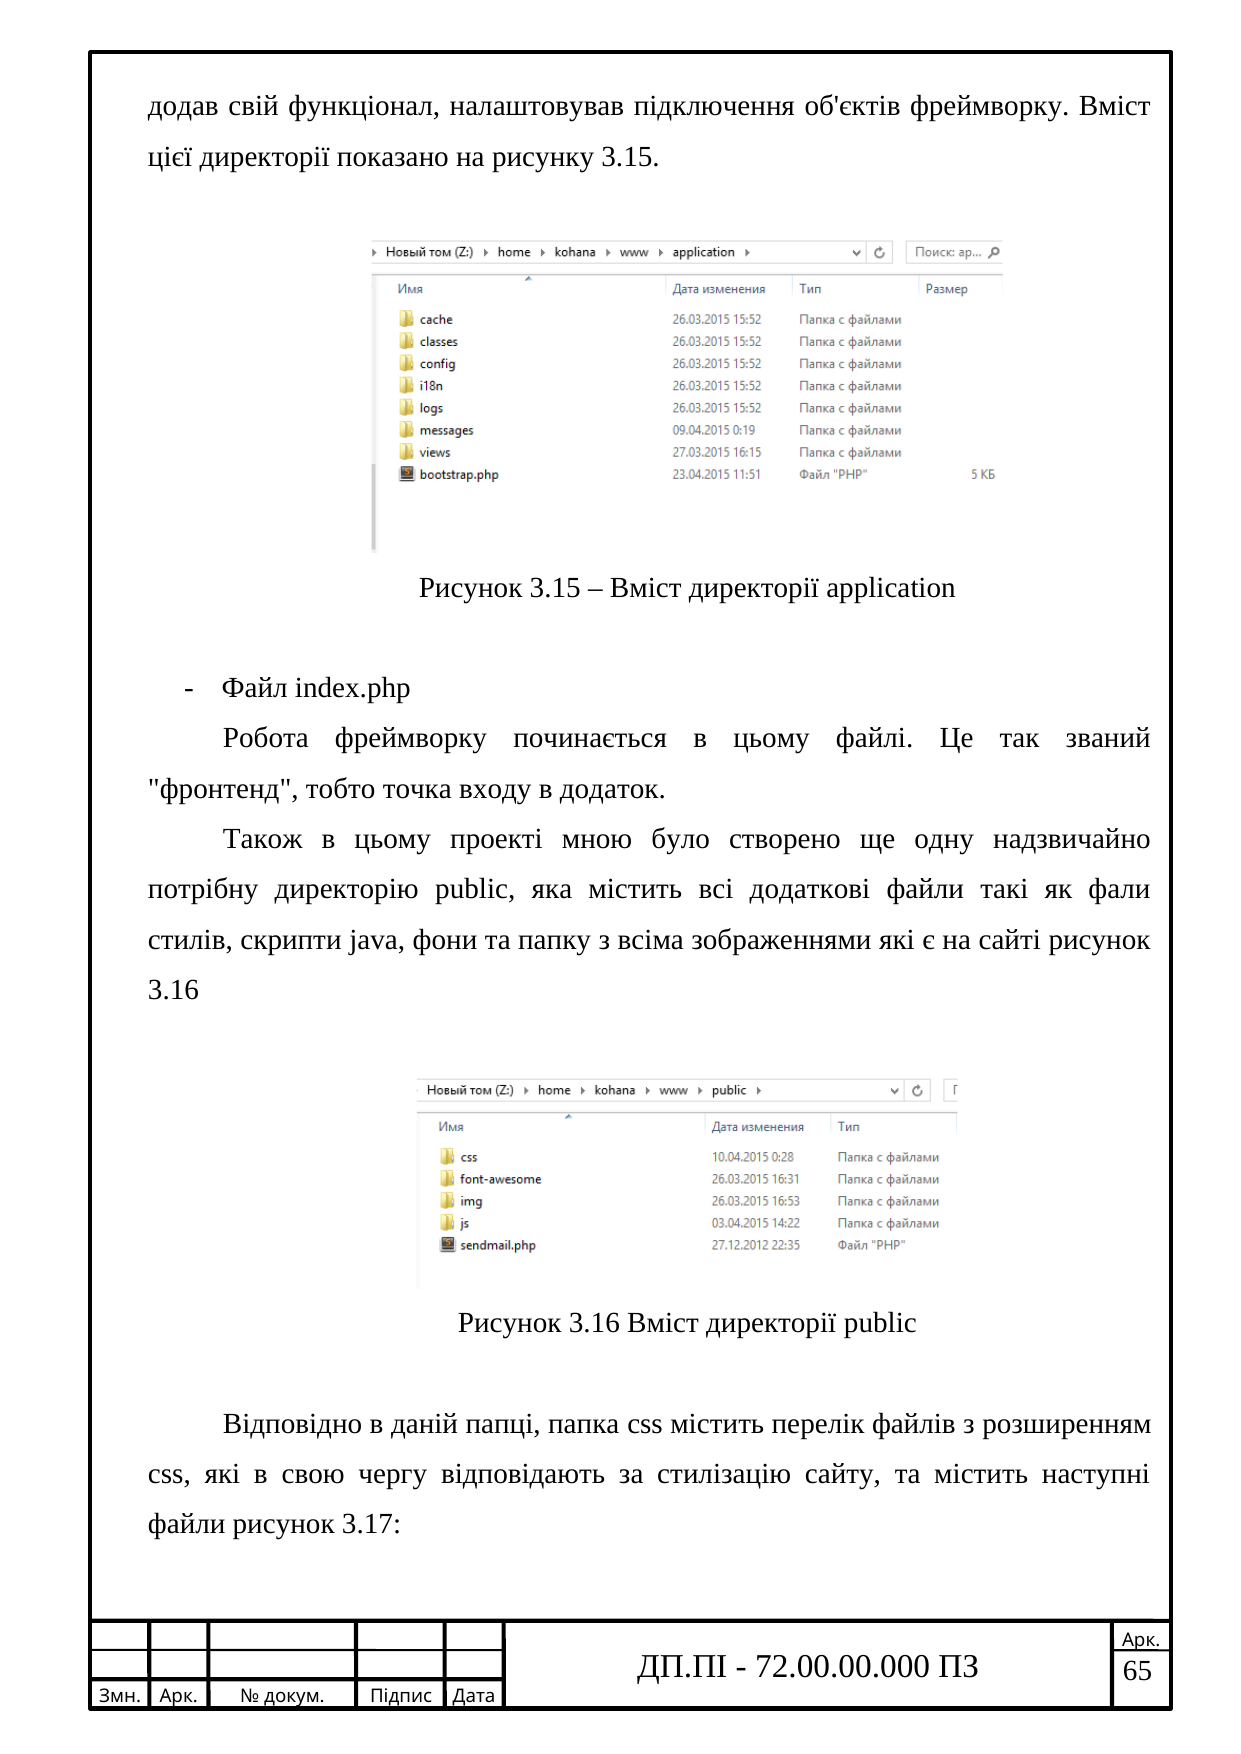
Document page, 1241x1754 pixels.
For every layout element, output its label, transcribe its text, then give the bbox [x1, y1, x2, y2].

text Робота фреймворку починається в цьому файлі. Це так званий "фронтенд", тобто точка входу в додаток. [148, 721, 1152, 804]
text Рисунок 3.15 – Вміст директорії apрlication [148, 570, 1152, 603]
list Файл index.php [184, 670, 1152, 704]
text Також в цьому проекті мною було створено ще одну надзвичайно потрібну директорію public, яка містить всі додаткові файли такі як фали стилів, скрипти java, фони та папку з всіма зображеннями які є на сайті рисунок 3.16 [148, 821, 1152, 1006]
picture [371, 239, 1003, 553]
text Рисунок 3.16 Вміст директорії public [148, 1305, 1152, 1339]
picture [416, 1072, 958, 1289]
text Відповідно в даній папці, папка css містить перелік файлів з розширенням css, які в свою чергу відповідають за стилізацію сайту, та містить наступні файли рисунок 3.17: [148, 1406, 1152, 1540]
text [148, 88, 1152, 172]
